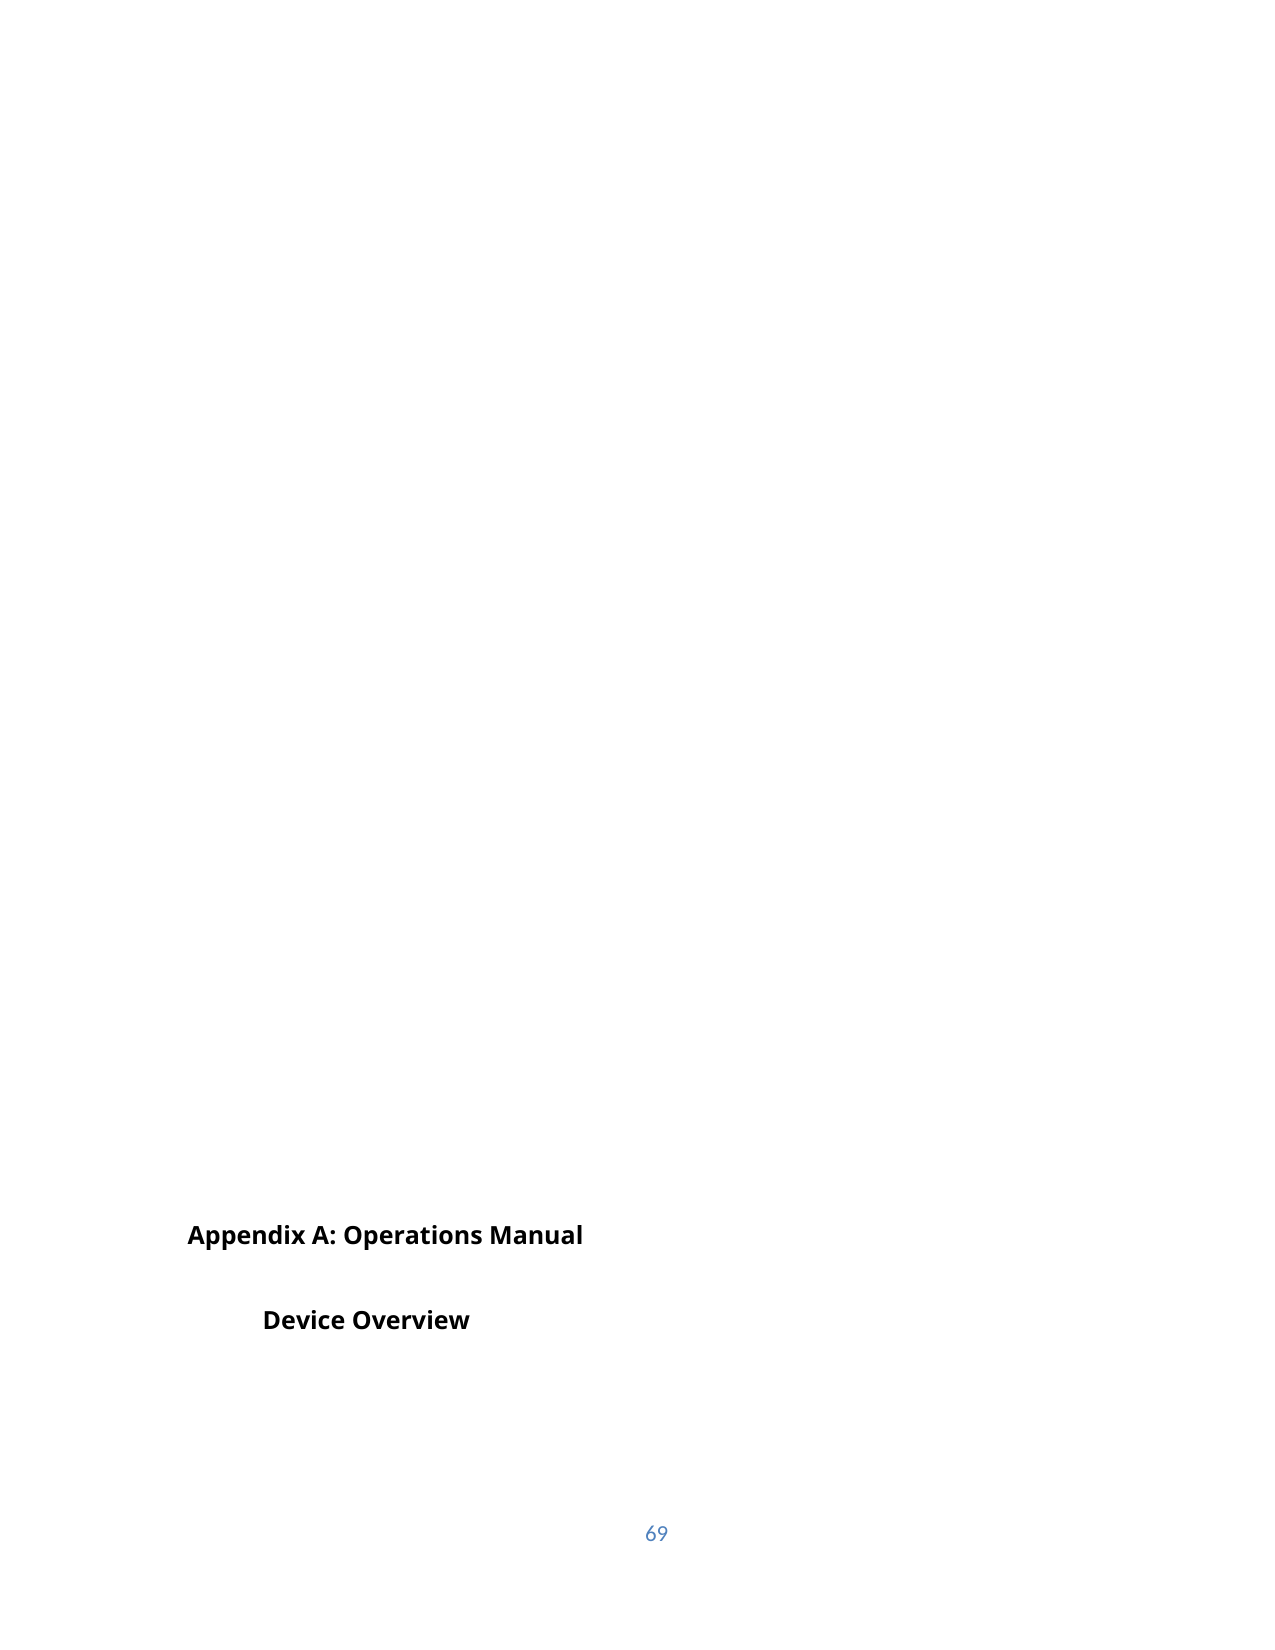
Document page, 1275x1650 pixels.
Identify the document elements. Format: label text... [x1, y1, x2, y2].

text Device Overview [187, 1302, 1125, 1336]
text Appendix A: Operations Manual [187, 1217, 1125, 1252]
